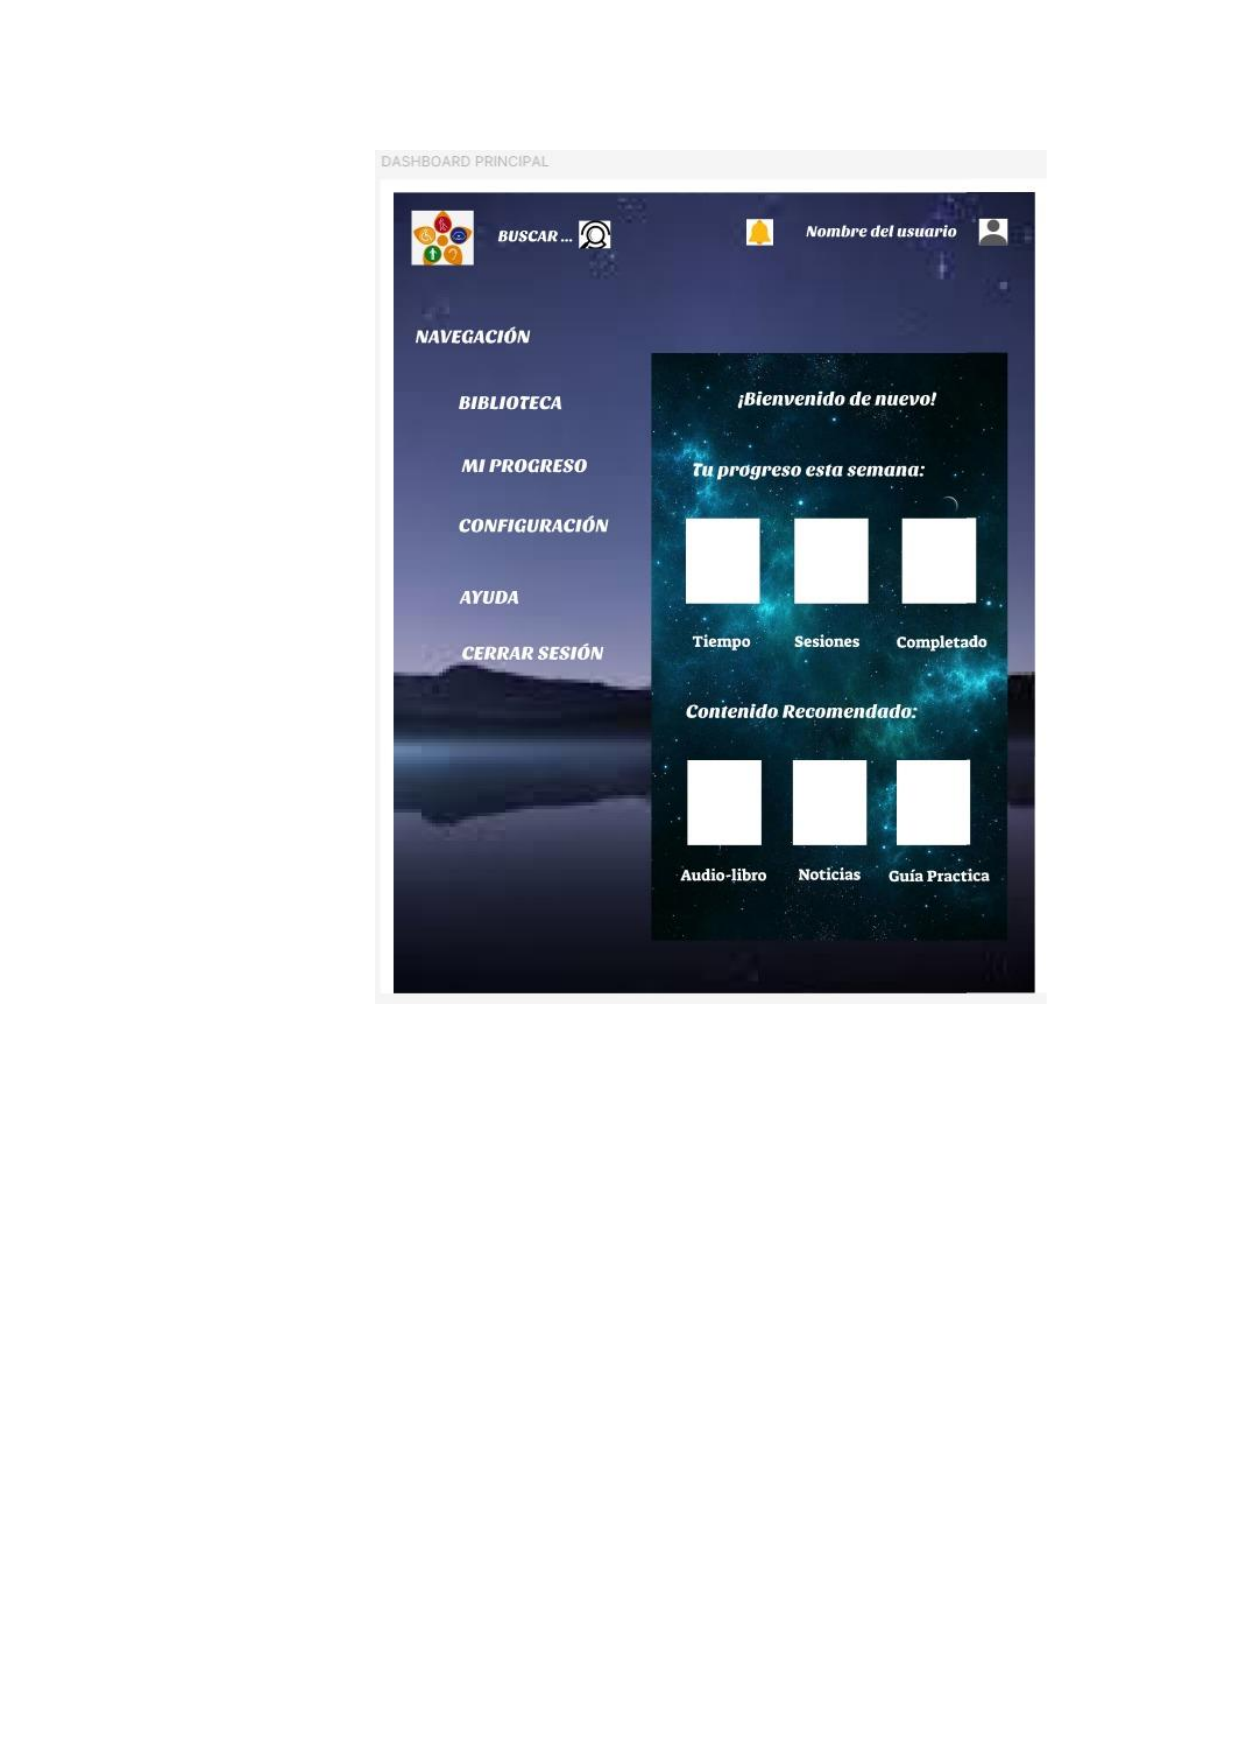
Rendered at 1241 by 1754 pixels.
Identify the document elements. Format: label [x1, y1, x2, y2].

picture [375, 150, 1047, 1004]
